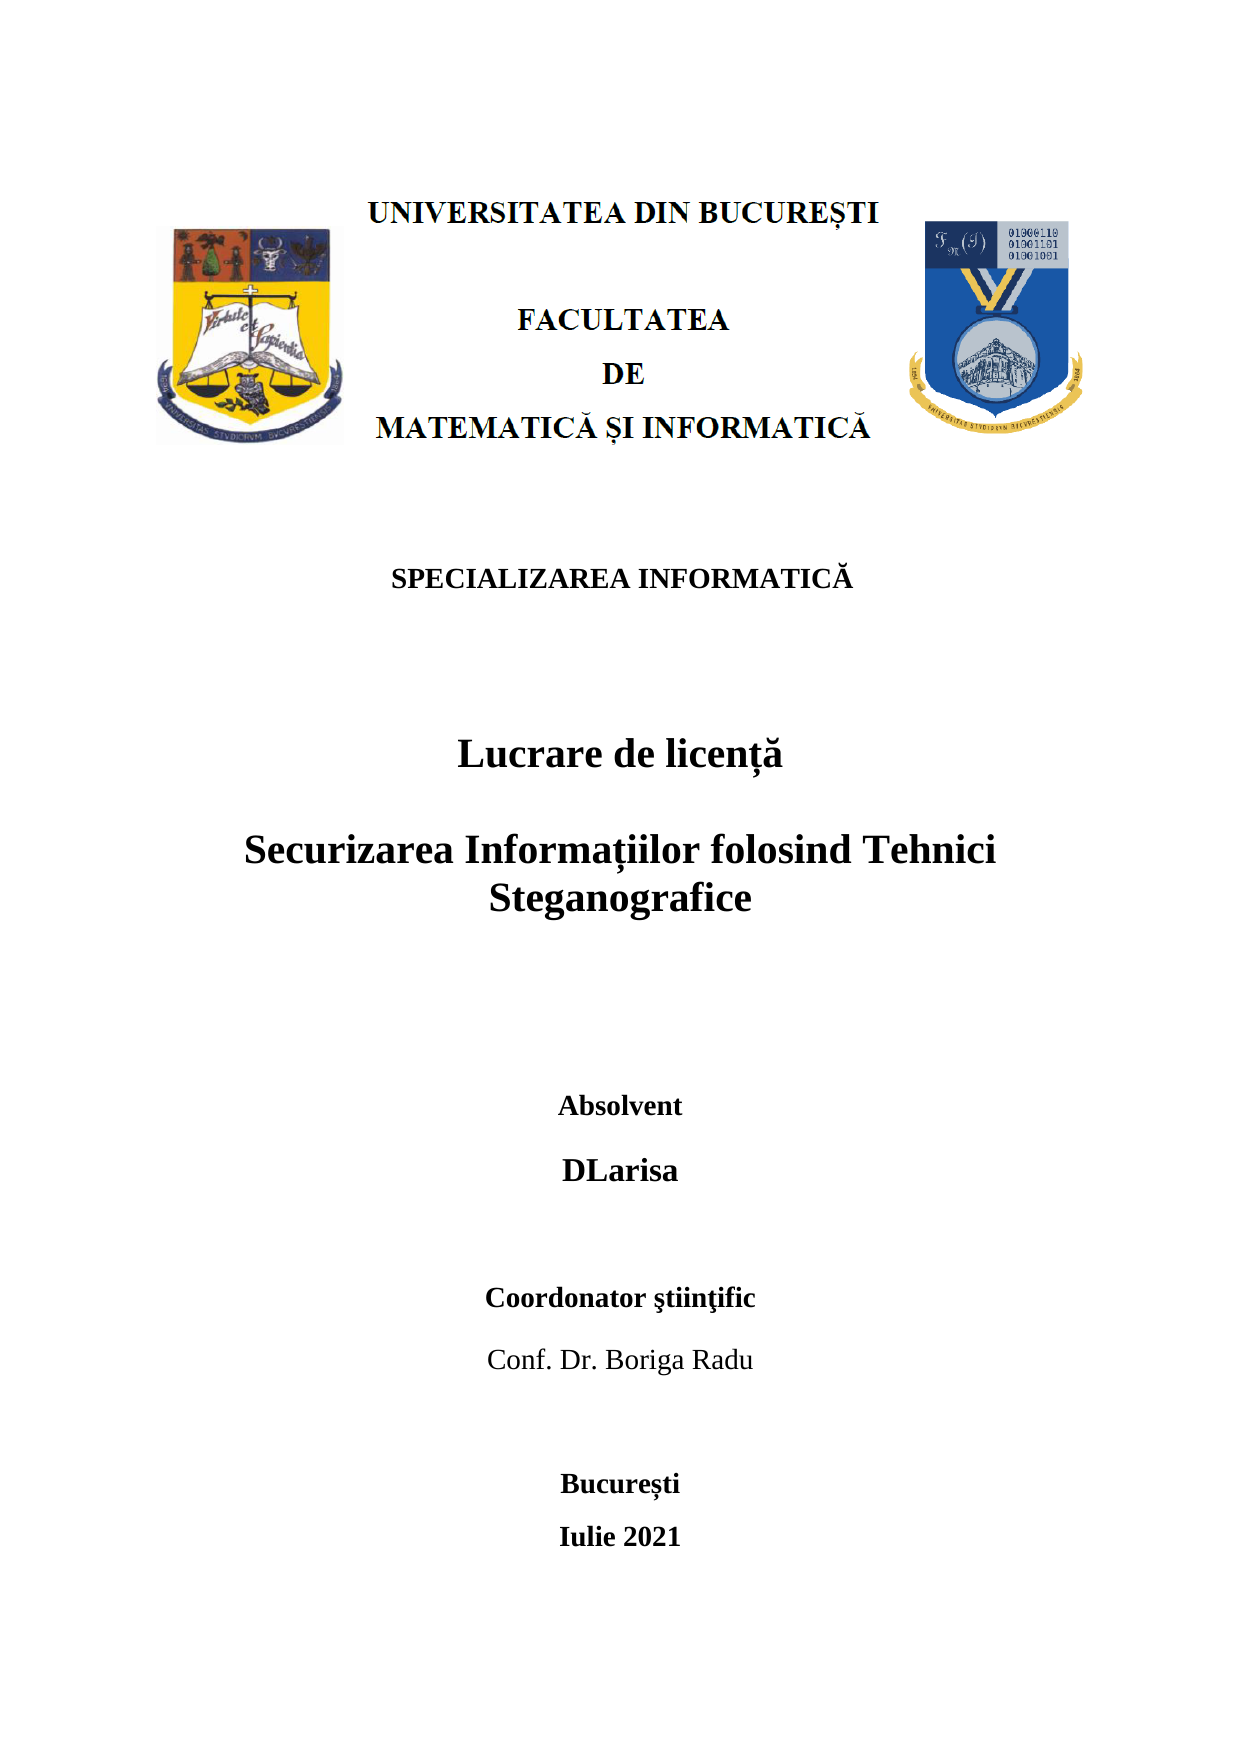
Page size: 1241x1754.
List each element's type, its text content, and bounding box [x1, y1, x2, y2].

text București [148, 1467, 1093, 1500]
text Absolvent [148, 1088, 1093, 1122]
text DLarisa [148, 1150, 1093, 1189]
text Iulie 2021 [148, 1519, 1093, 1553]
text SPECIALIZAREA INFORMATICĂ [295, 561, 1093, 594]
text Coordonator ştiinţific [148, 1280, 1093, 1313]
text Conf. Dr. Boriga Radu [148, 1342, 1093, 1376]
picture [147, 147, 1093, 480]
text Lucrare de licență [148, 729, 1093, 777]
text Securizarea Informațiilor folosind Tehnici Steganografice [148, 824, 1093, 920]
